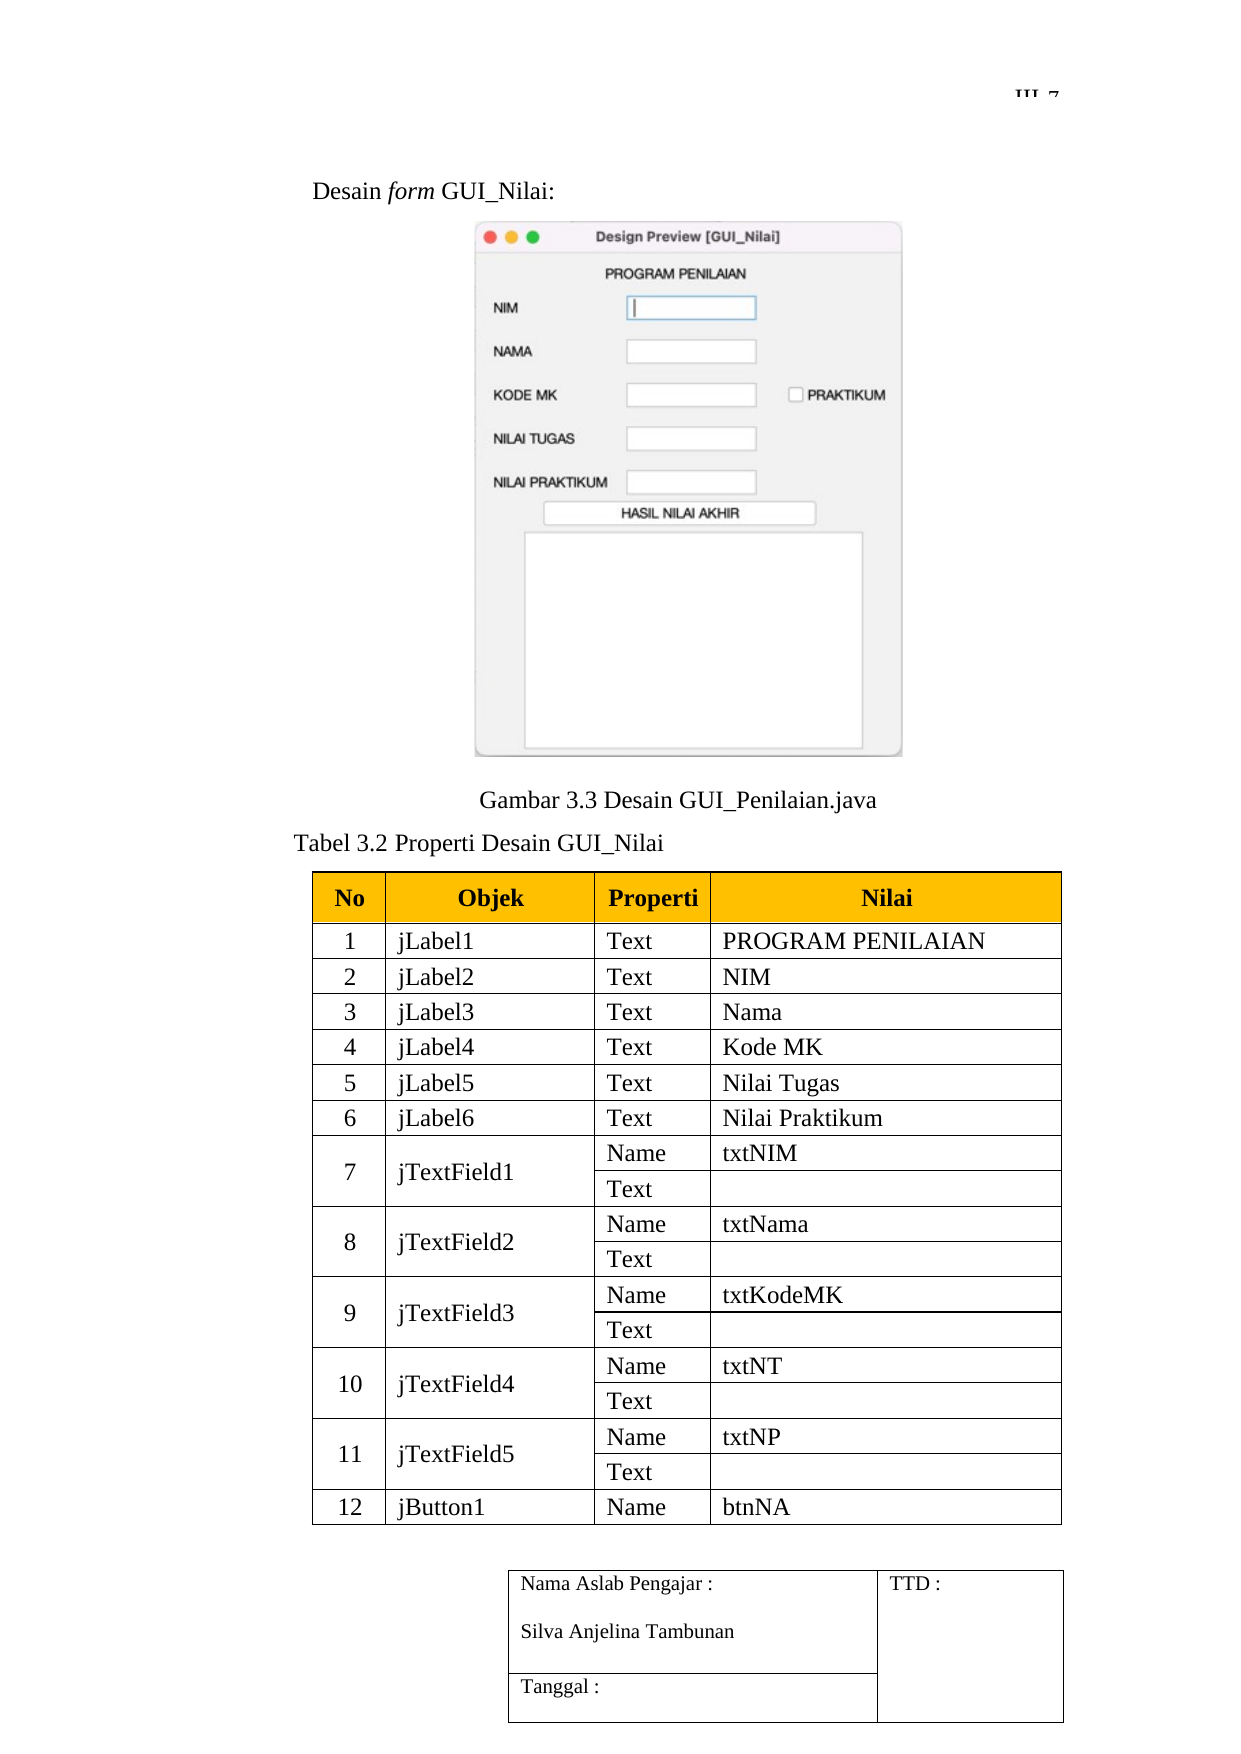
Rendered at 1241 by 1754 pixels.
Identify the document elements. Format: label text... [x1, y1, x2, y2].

table_cell Kode MK [711, 1030, 1061, 1064]
table_cell NIM [711, 959, 1061, 993]
table_cell txtNT [711, 1348, 1061, 1382]
table_header No [313, 873, 385, 922]
table_cell txtNIM [711, 1136, 1061, 1170]
table_cell jLabel1 [386, 924, 594, 958]
table_cell jTextField1 [386, 1136, 594, 1206]
picture [474, 221, 903, 757]
table_cell [711, 1171, 1061, 1206]
table_cell Text [595, 959, 710, 993]
table_cell [711, 1313, 1061, 1347]
table_cell jLabel4 [386, 1030, 594, 1064]
table_cell btnNA [711, 1490, 1061, 1524]
text Desain form GUI_Nilai: [312, 176, 1088, 205]
table_cell [711, 1454, 1061, 1488]
table_cell Text [595, 1454, 710, 1488]
table_cell jLabel6 [386, 1101, 594, 1135]
table_cell Text [595, 1383, 710, 1418]
table_cell Name [595, 1419, 710, 1453]
table_cell 3 [313, 994, 385, 1029]
table_header Properti [595, 873, 710, 922]
table_cell 4 [313, 1030, 385, 1064]
table_cell 7 [313, 1136, 385, 1206]
table_cell 9 [313, 1277, 385, 1347]
table_cell Text [595, 1242, 710, 1276]
table_cell 2 [313, 959, 385, 993]
table_cell 5 [313, 1065, 385, 1099]
table_cell jLabel5 [386, 1065, 594, 1099]
table_cell Name [595, 1490, 710, 1524]
table_cell Name [595, 1207, 710, 1241]
table_cell 12 [313, 1490, 385, 1524]
table_cell 1 [313, 924, 385, 958]
table_cell Text [595, 994, 710, 1029]
table_cell [711, 1383, 1061, 1418]
table_cell Text [595, 1101, 710, 1135]
table_cell Nama [711, 994, 1061, 1029]
table_header Nilai [711, 873, 1061, 922]
table_cell 8 [313, 1207, 385, 1276]
table_cell Text [595, 1030, 710, 1064]
table_header Objek [386, 873, 594, 922]
table_cell Nilai Tugas [711, 1065, 1061, 1099]
table_cell txtNama [711, 1207, 1061, 1241]
table_cell jTextField3 [386, 1277, 594, 1347]
table_cell jTextField2 [386, 1207, 594, 1276]
table_cell 6 [313, 1101, 385, 1135]
table_cell PROGRAM PENILAIAN [711, 924, 1061, 958]
table_cell txtNP [711, 1419, 1061, 1453]
table_cell [711, 1242, 1061, 1276]
table_cell jTextField4 [386, 1348, 594, 1418]
table_cell txtKodeMK [711, 1277, 1061, 1311]
table_cell jLabel3 [386, 994, 594, 1029]
table_cell Text [595, 1313, 710, 1347]
table_cell Text [595, 924, 710, 958]
table_cell Text [595, 1065, 710, 1099]
table_cell 10 [313, 1348, 385, 1418]
table_cell Name [595, 1136, 710, 1170]
table_cell jLabel2 [386, 959, 594, 993]
table_cell 11 [313, 1419, 385, 1488]
table_cell Name [595, 1277, 710, 1311]
table_cell Text [595, 1171, 710, 1206]
table_cell Nilai Praktikum [711, 1101, 1061, 1135]
table_cell jButton1 [386, 1490, 594, 1524]
table_cell Name [595, 1348, 710, 1382]
table_cell jTextField5 [386, 1419, 594, 1488]
